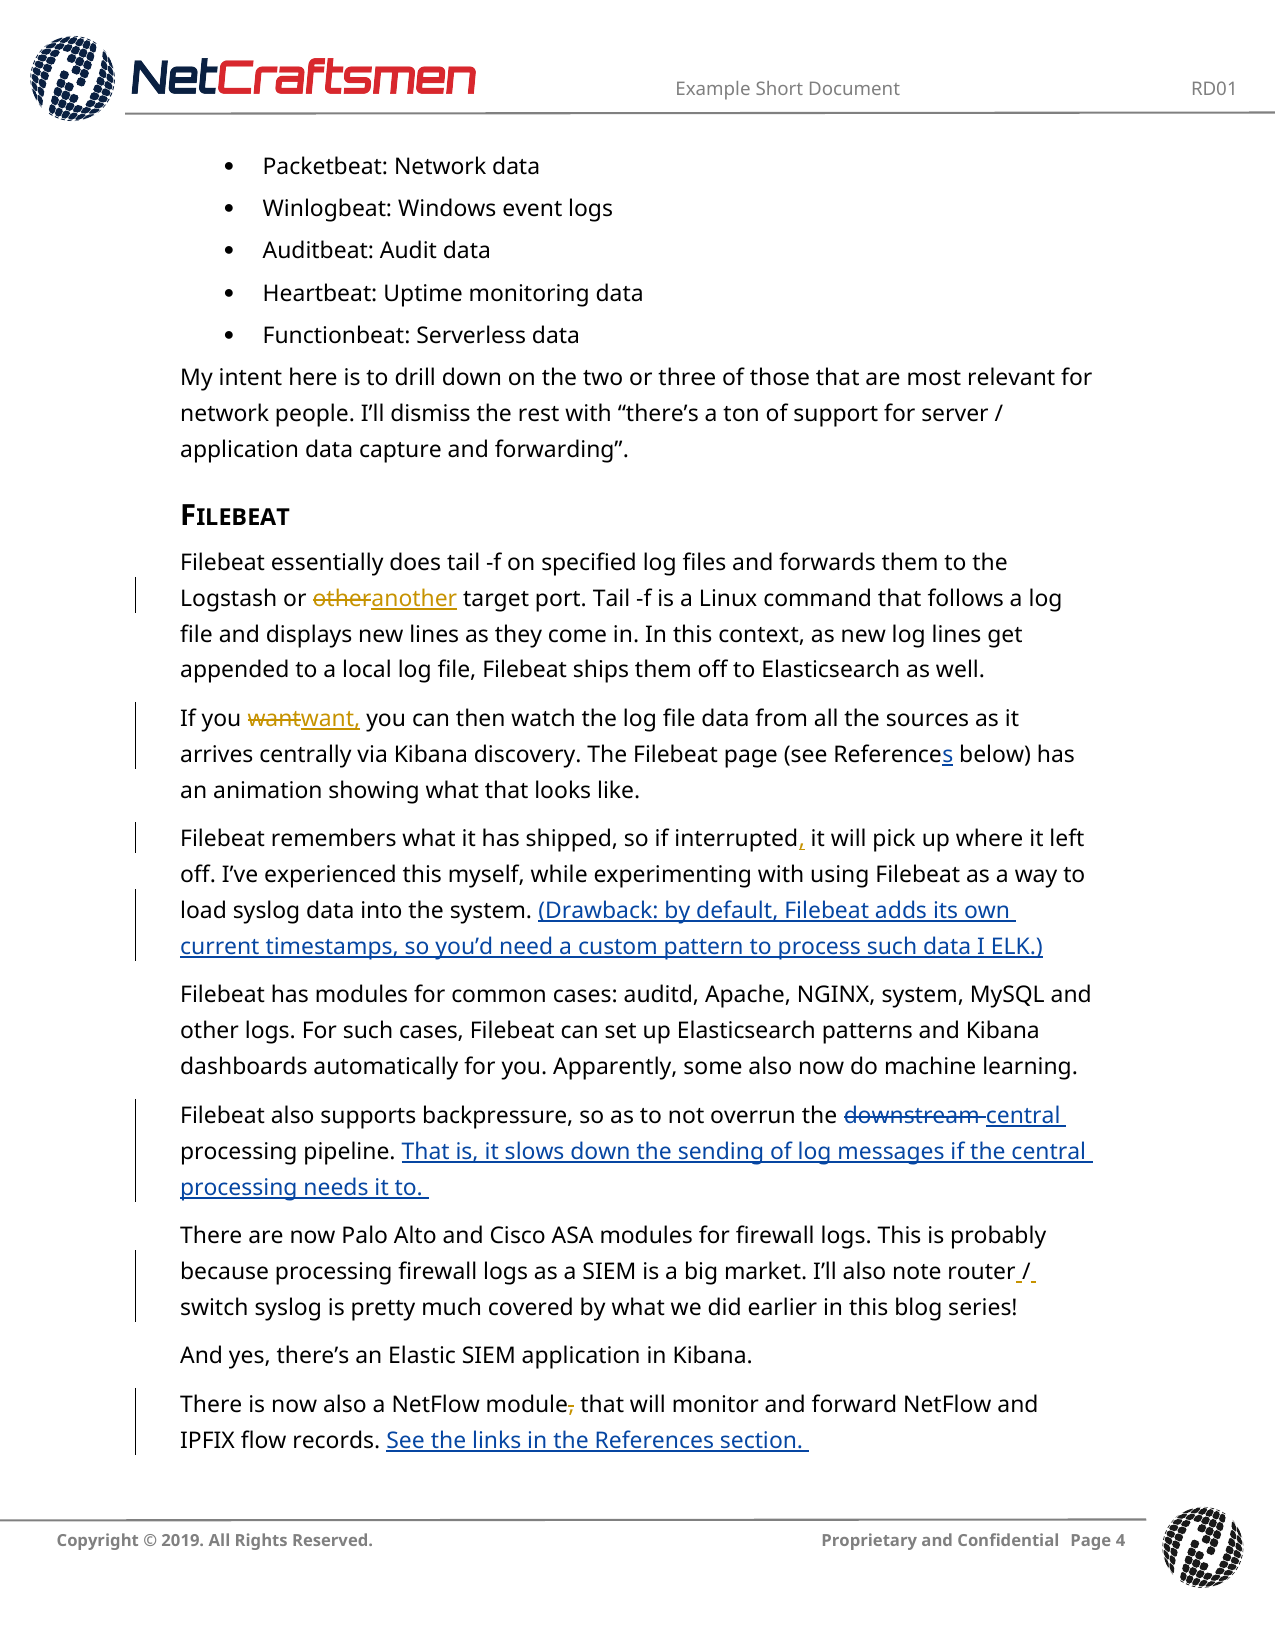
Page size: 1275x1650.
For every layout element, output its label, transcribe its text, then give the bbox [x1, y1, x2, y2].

text My intent here is to drill down on the two or three of those that are most relevant for network people. I’ll dismiss the rest with “there’s a ton of support for server / application data capture and forwarding”. [180, 361, 1095, 464]
picture [1156, 1501, 1250, 1595]
text There are now Palo Alto and Cisco ASA modules for firewall logs. This is probably because processing firewall logs as a SIEM is a big market. I’ll also note router/switch syslog is pretty much covered by what we did earlier in this blog series! [180, 1219, 1095, 1322]
picture [23, 24, 481, 133]
subtitle Filebeat [180, 494, 1125, 533]
list Functionbeat: Serverless data [225, 319, 1125, 350]
list Heartbeat: Uptime monitoring data [225, 277, 1125, 308]
text Filebeat has modules for common cases: auditd, Apache, NGINX, system, MySQL and other logs. For such cases, Filebeat can set up Elasticsearch patterns and Kibana dashboards automatically for you. Apparently, some also now do machine learning. [180, 978, 1095, 1082]
list Winlogbeat: Windows event logs [225, 192, 1125, 223]
text Filebeat essentially does tail -f on specified log files and forwards them to the Logstash or target port. Tail -f is a Linux command that follows a log file and displays new lines as they come in. In this context, as new log lines get appended to a local log file, Filebeat ships them off to Elasticsearch as well. [180, 546, 1095, 685]
list Auditbeat: Audit data [225, 234, 1125, 266]
text And yes, there’s an Elastic SIEM application in Kibana. [180, 1339, 1095, 1371]
text There is now also a NetFlow module that will monitor and forward NetFlow and IPFIX flow records. [180, 1388, 1095, 1455]
text Filebeat also supports backpressure, so as to not overrun the processing pipeline. [180, 1099, 1095, 1202]
text If you you can then watch the log file data from all the sources as it arrives centrally via Kibana discovery. The Filebeat page (see Reference below) has an animation showing what that looks like. [180, 702, 1095, 805]
list Packetbeat: Network data [225, 150, 1125, 181]
text Filebeat remembers what it has shipped, so if interrupted it will pick up where it left off. I’ve experienced this myself, while experimenting with using Filebeat as a way to load syslog data into the system. [180, 822, 1095, 961]
